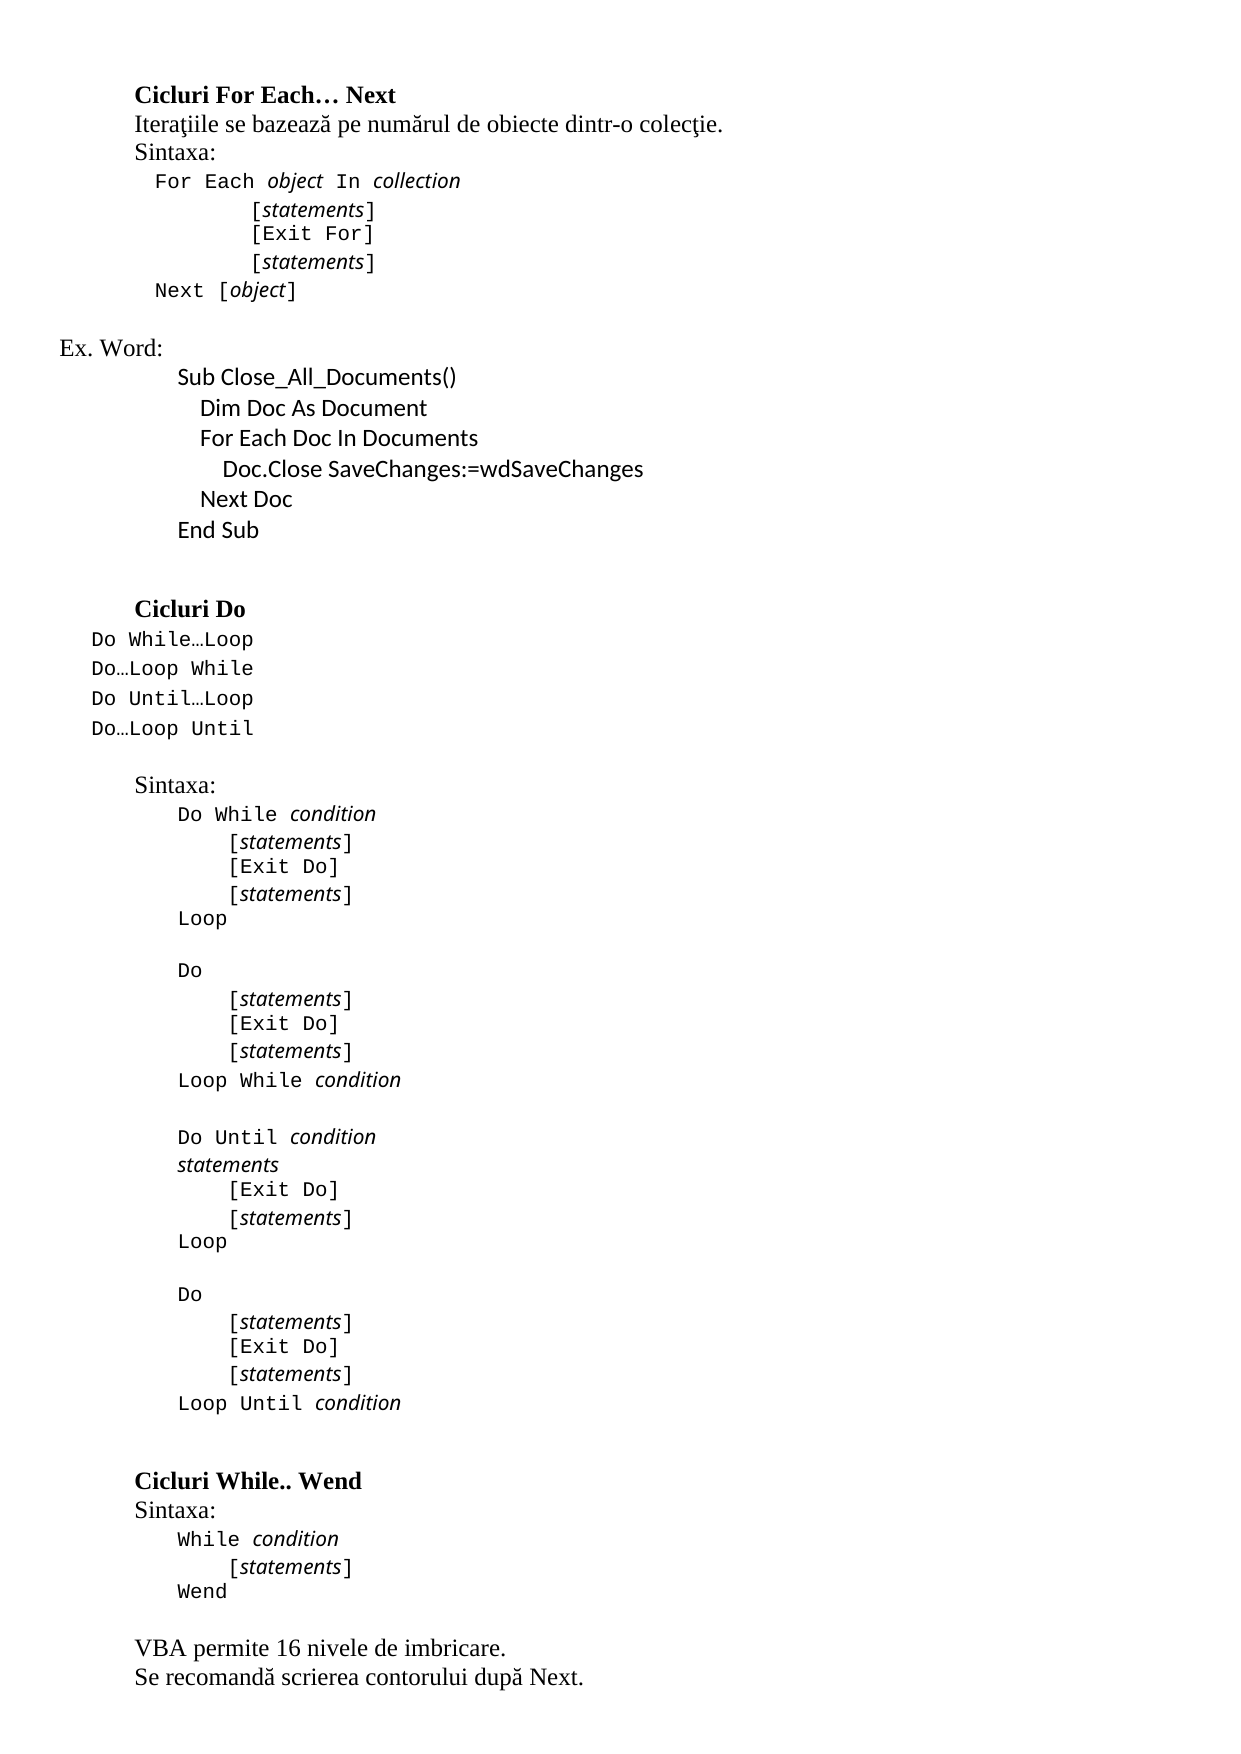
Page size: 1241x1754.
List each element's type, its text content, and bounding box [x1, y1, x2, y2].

text Loop [59, 1231, 1181, 1255]
text  Do…Loop Until [59, 712, 1181, 741]
text For Each object In collection [59, 166, 1181, 195]
text [statements] [59, 195, 1181, 223]
text [statements] [59, 827, 1181, 856]
text Iteraţiile se bazează pe numărul de obiecte dintr-o colecţie. [59, 109, 1181, 137]
text Sintaxa: [59, 137, 1181, 166]
text Sub Close_All_Documents() [59, 361, 1181, 392]
text Loop [59, 908, 1181, 932]
text [Exit For] [59, 223, 1181, 247]
text VBA permite 16 nivele de imbricare. [59, 1633, 1181, 1662]
text Doc.Close SaveChanges:=wdSaveChanges [59, 453, 1181, 483]
text [statements] [59, 1203, 1181, 1231]
text [statements] [59, 879, 1181, 908]
subtitle Cicluri For Each… Next [59, 80, 1181, 109]
text  Do Until…Loop [59, 682, 1181, 712]
text Do While condition [59, 799, 1181, 827]
text [Exit Do] [59, 856, 1181, 879]
subtitle Cicluri Do [59, 594, 1181, 623]
text End Sub [59, 514, 1181, 544]
text [statements] [59, 1036, 1181, 1065]
text Loop While condition [59, 1065, 1181, 1093]
text Next [object] [59, 275, 1181, 304]
text For Each Doc In Documents [59, 422, 1181, 453]
text Do Until condition [59, 1122, 1181, 1151]
text While condition [59, 1524, 1181, 1552]
text Next Doc [59, 483, 1181, 514]
text statements [59, 1151, 1181, 1179]
text [statements] [59, 247, 1181, 275]
text Se recomandă scrierea contorului după Next. [59, 1662, 1181, 1691]
text [statements] [59, 984, 1181, 1013]
text Loop Until condition [59, 1388, 1181, 1417]
text [Exit Do] [59, 1336, 1181, 1359]
text [statements] [59, 1552, 1181, 1581]
text Sintaxa: [59, 770, 1181, 799]
text  Do…Loop While [59, 652, 1181, 682]
text Dim Doc As Document [59, 392, 1181, 422]
text [statements] [59, 1359, 1181, 1388]
text [Exit Do] [59, 1179, 1181, 1203]
subtitle Cicluri While.. Wend [59, 1466, 1181, 1495]
text Wend [59, 1581, 1181, 1604]
text Ex. Word: [59, 333, 1181, 361]
text [Exit Do] [59, 1013, 1181, 1036]
text  Do While…Loop [59, 623, 1181, 652]
text Sintaxa: [59, 1495, 1181, 1524]
text [statements] [59, 1307, 1181, 1336]
text Do [59, 960, 1181, 984]
text Do [59, 1284, 1181, 1307]
